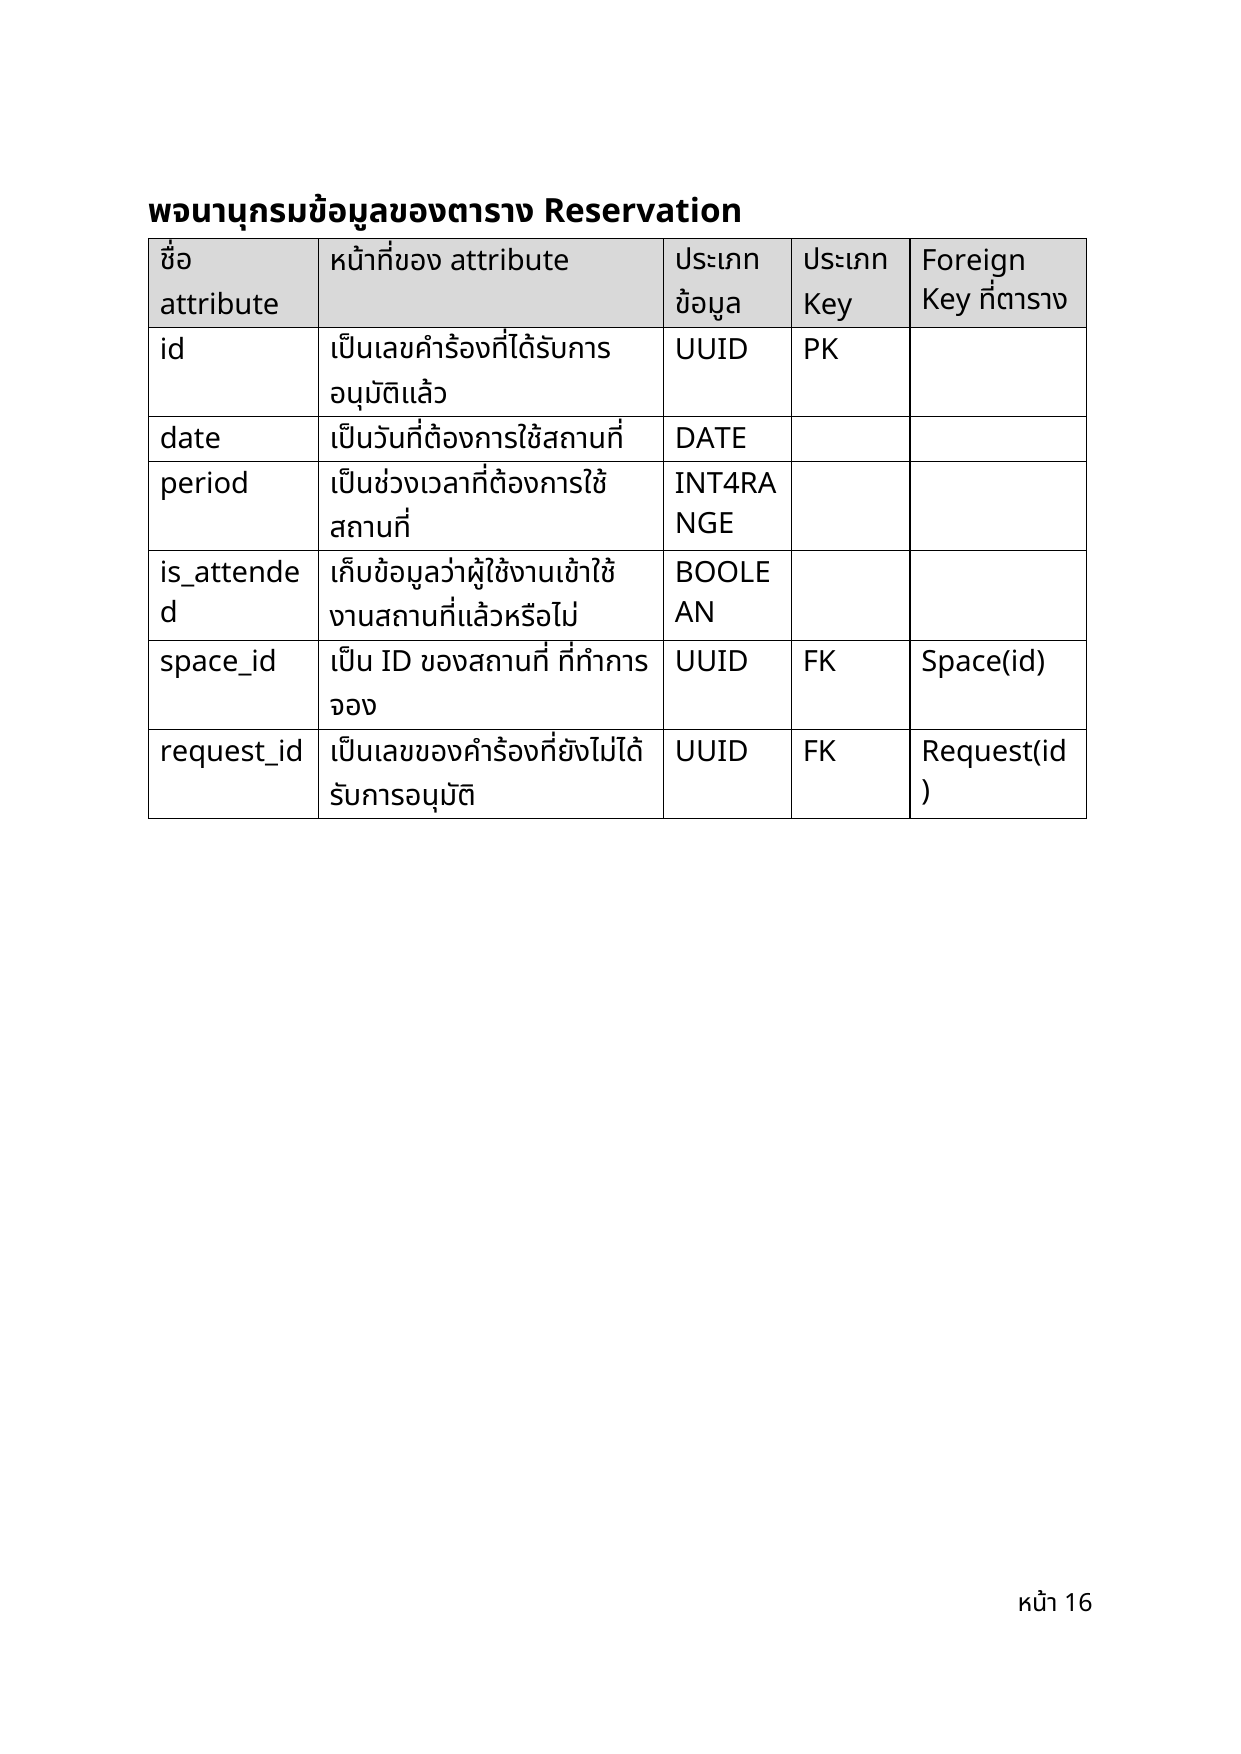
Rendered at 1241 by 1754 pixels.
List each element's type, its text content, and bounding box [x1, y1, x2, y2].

table_cell UUID [664, 328, 791, 416]
table_cell เป็นช่วงเวลาที่ต้องการใช้สถานที่ [319, 462, 663, 550]
table_cell BOOLEAN [664, 551, 791, 639]
table_cell [911, 417, 1086, 461]
table_cell UUID [664, 641, 791, 729]
table_cell request_id [149, 730, 318, 818]
table_cell [911, 462, 1086, 550]
table_cell [911, 551, 1086, 639]
table_cell เป็นเลขคำร้องที่ได้รับการอนุมัติแล้ว [319, 328, 663, 416]
table_cell FK [792, 730, 909, 818]
table_cell เป็นเลขของคำร้องที่ยังไม่ได้รับการอนุมัติ [319, 730, 663, 818]
table_cell DATE [664, 417, 791, 461]
table_cell เก็บข้อมูลว่าผู้ใช้งานเข้าใช้งานสถานที่แล้วหรือไม่ [319, 551, 663, 639]
table_header ประเภทข้อมูล [664, 239, 791, 327]
table_cell เป็น ID ของสถานที่ ที่ทำการจอง [319, 641, 663, 729]
table_cell Request(id) [911, 730, 1086, 818]
table_cell เป็นวันที่ต้องการใช้สถานที่ [319, 417, 663, 461]
table_header ชื่อ attribute [149, 239, 318, 327]
table_cell [792, 551, 909, 639]
table_header Foreign Key ที่ตาราง [911, 239, 1086, 327]
table_cell date [149, 417, 318, 461]
table_cell space_id [149, 641, 318, 729]
table_cell id [149, 328, 318, 416]
table_cell is_attended [149, 551, 318, 639]
table_cell UUID [664, 730, 791, 818]
table_cell FK [792, 641, 909, 729]
table_cell INT4RANGE [664, 462, 791, 550]
table_cell Space(id) [911, 641, 1086, 729]
table_cell [911, 328, 1086, 416]
table_header หน้าที่ของ attribute [319, 239, 663, 327]
table_cell [792, 417, 909, 461]
table_cell PK [792, 328, 909, 416]
table_cell [792, 462, 909, 550]
table_header ประเภท Key [792, 239, 909, 327]
subtitle พจนานุกรมข้อมูลของตาราง Reservation [148, 187, 1092, 238]
table_cell period [149, 462, 318, 550]
